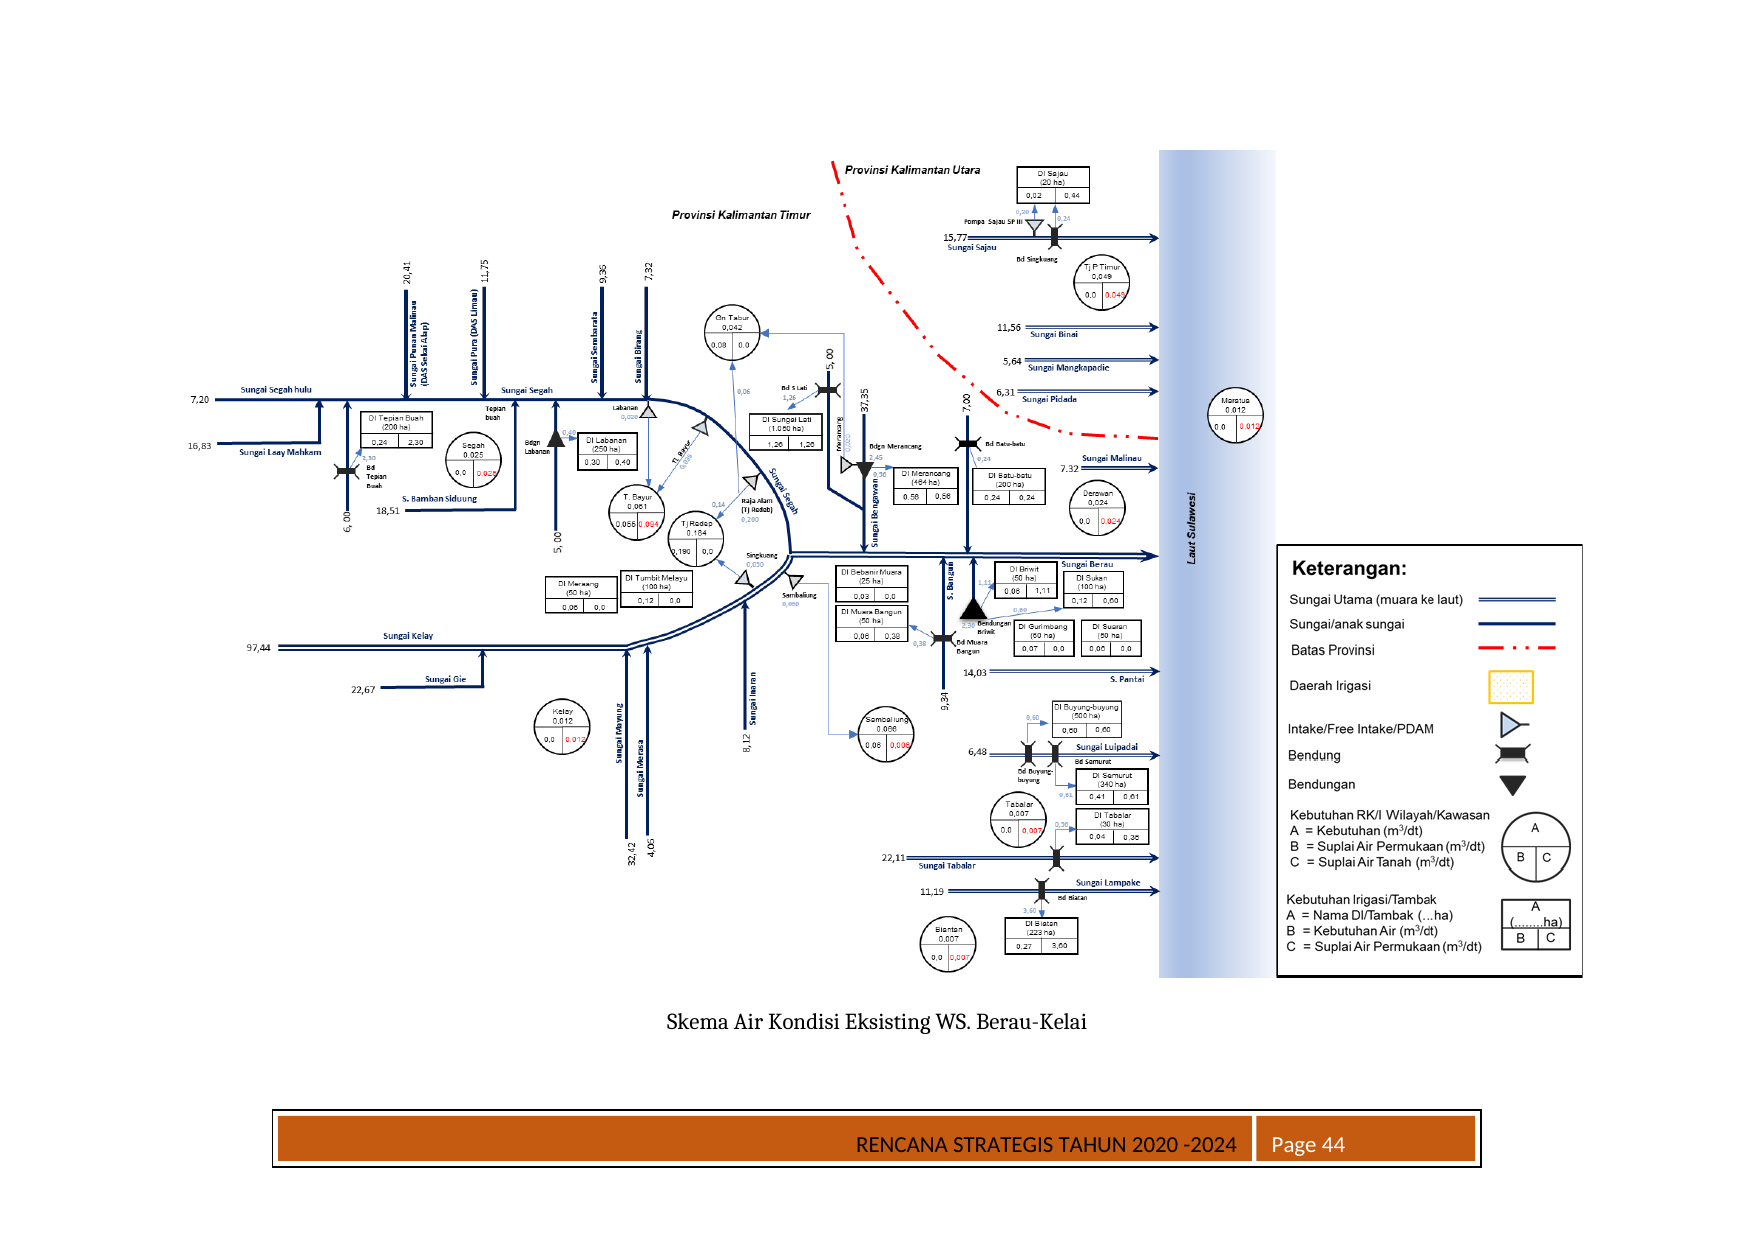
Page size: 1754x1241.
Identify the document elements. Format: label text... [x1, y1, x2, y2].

picture [171, 150, 1583, 978]
text Skema Air Kondisi Eksisting WS. Berau-Kelai [150, 1008, 1604, 1035]
